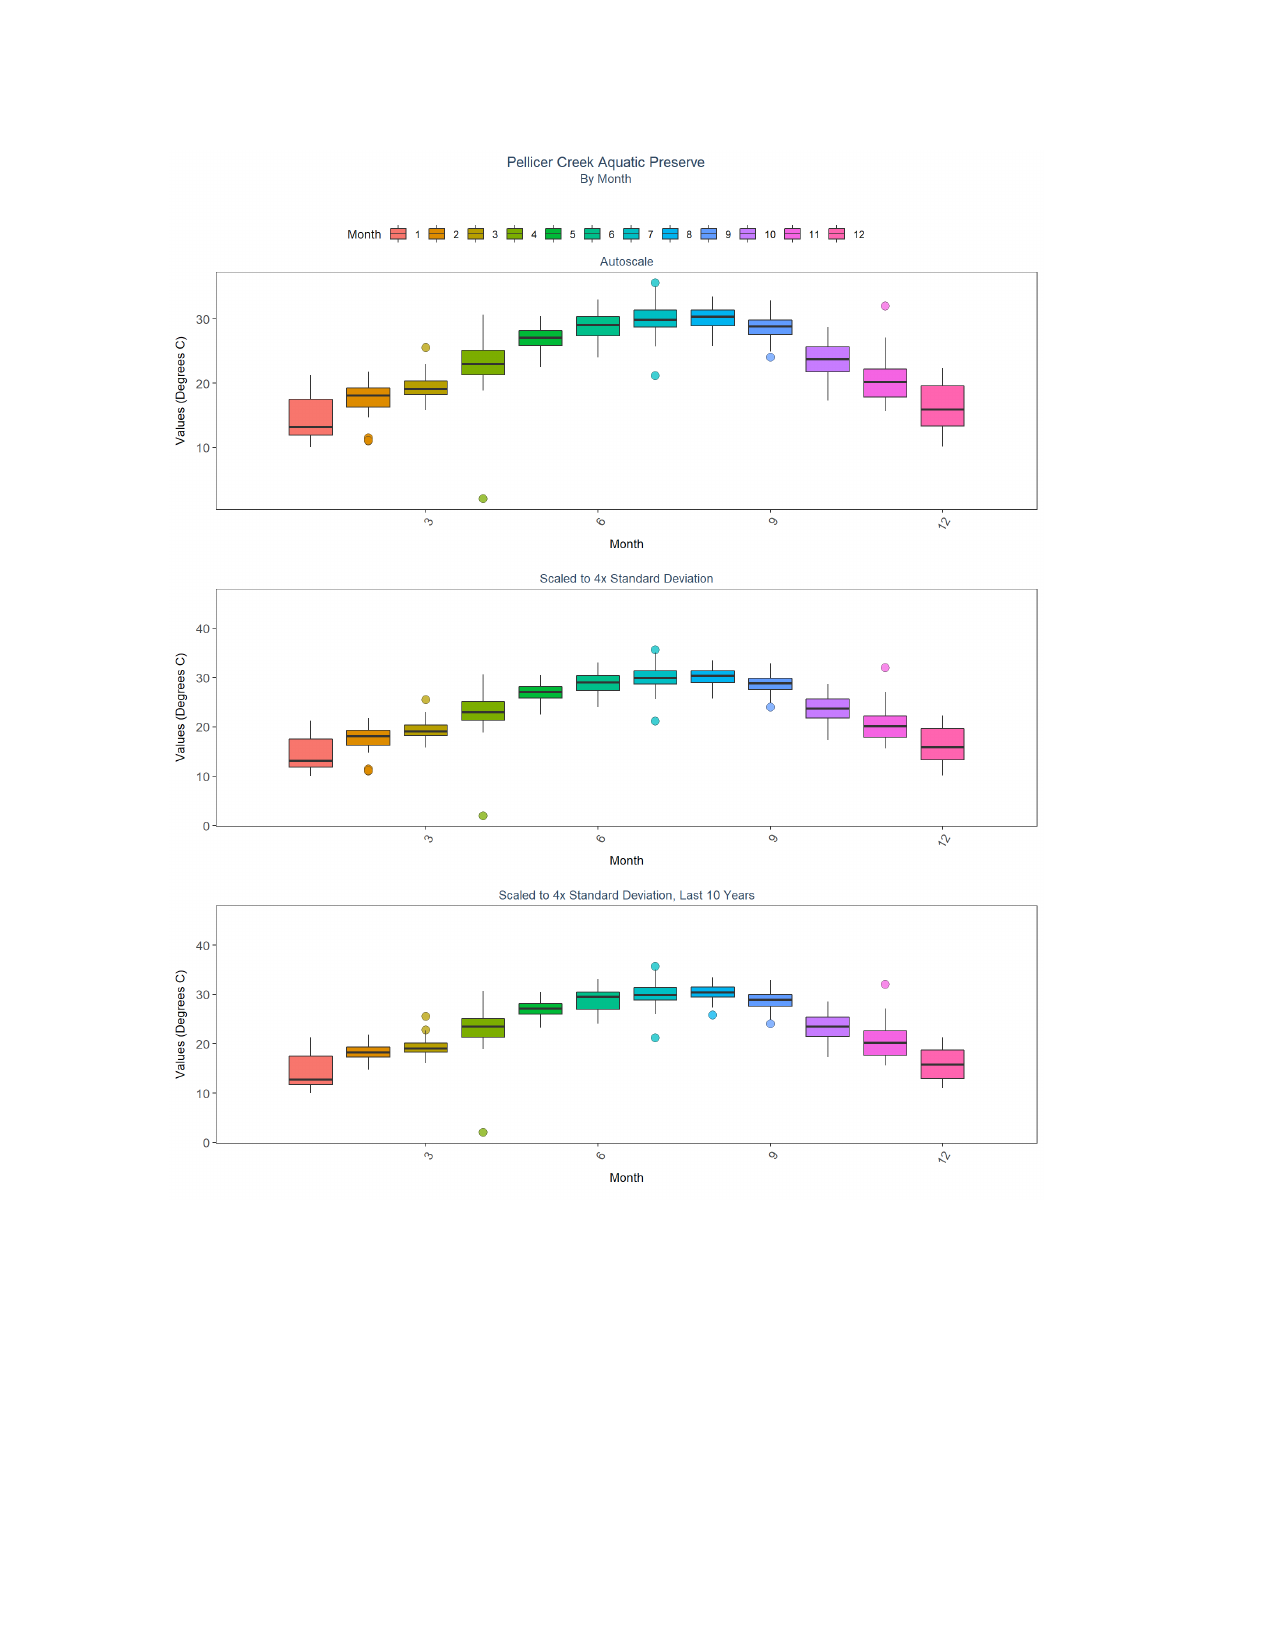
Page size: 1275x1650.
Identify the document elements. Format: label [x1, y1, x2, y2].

picture [168, 150, 1044, 1200]
